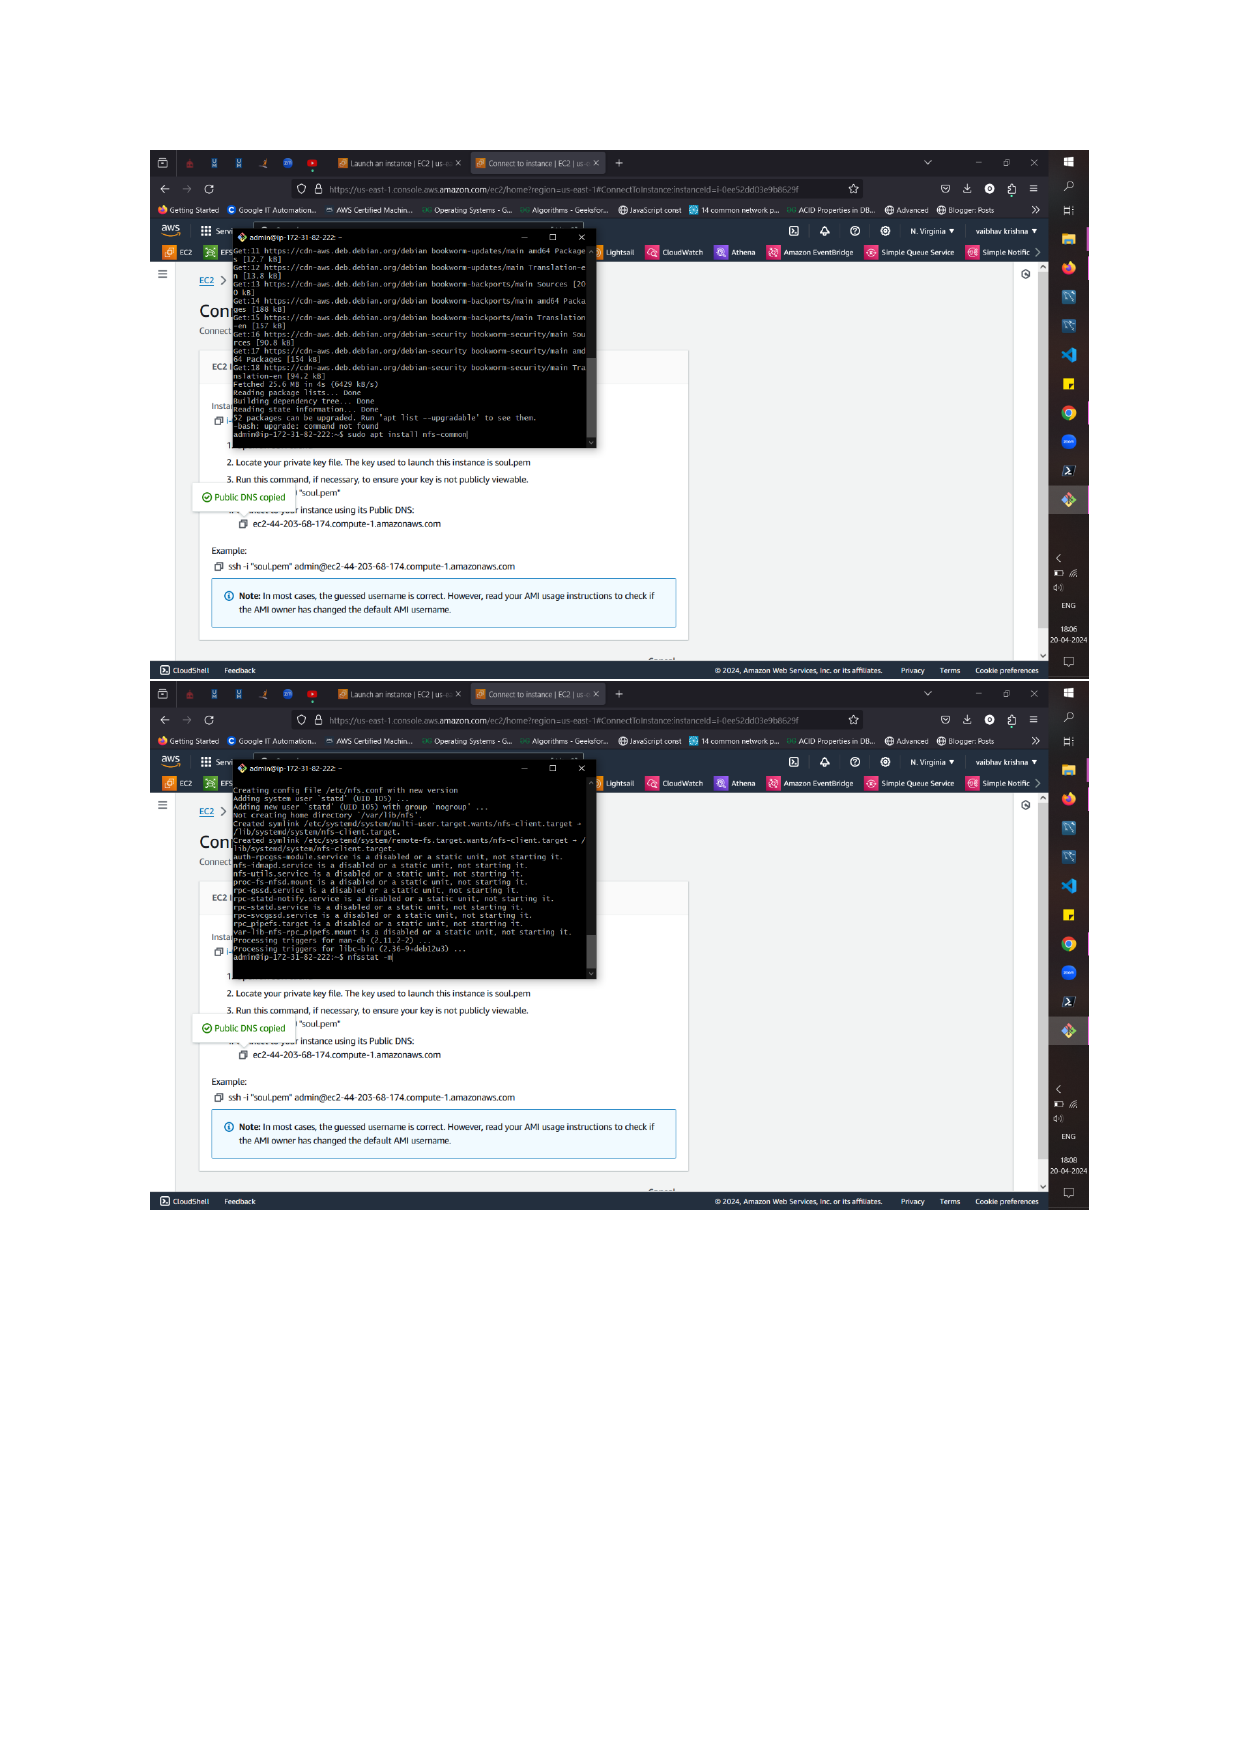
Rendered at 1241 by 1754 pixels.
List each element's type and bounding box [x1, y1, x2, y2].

picture [150, 150, 1089, 679]
picture [150, 681, 1089, 1210]
